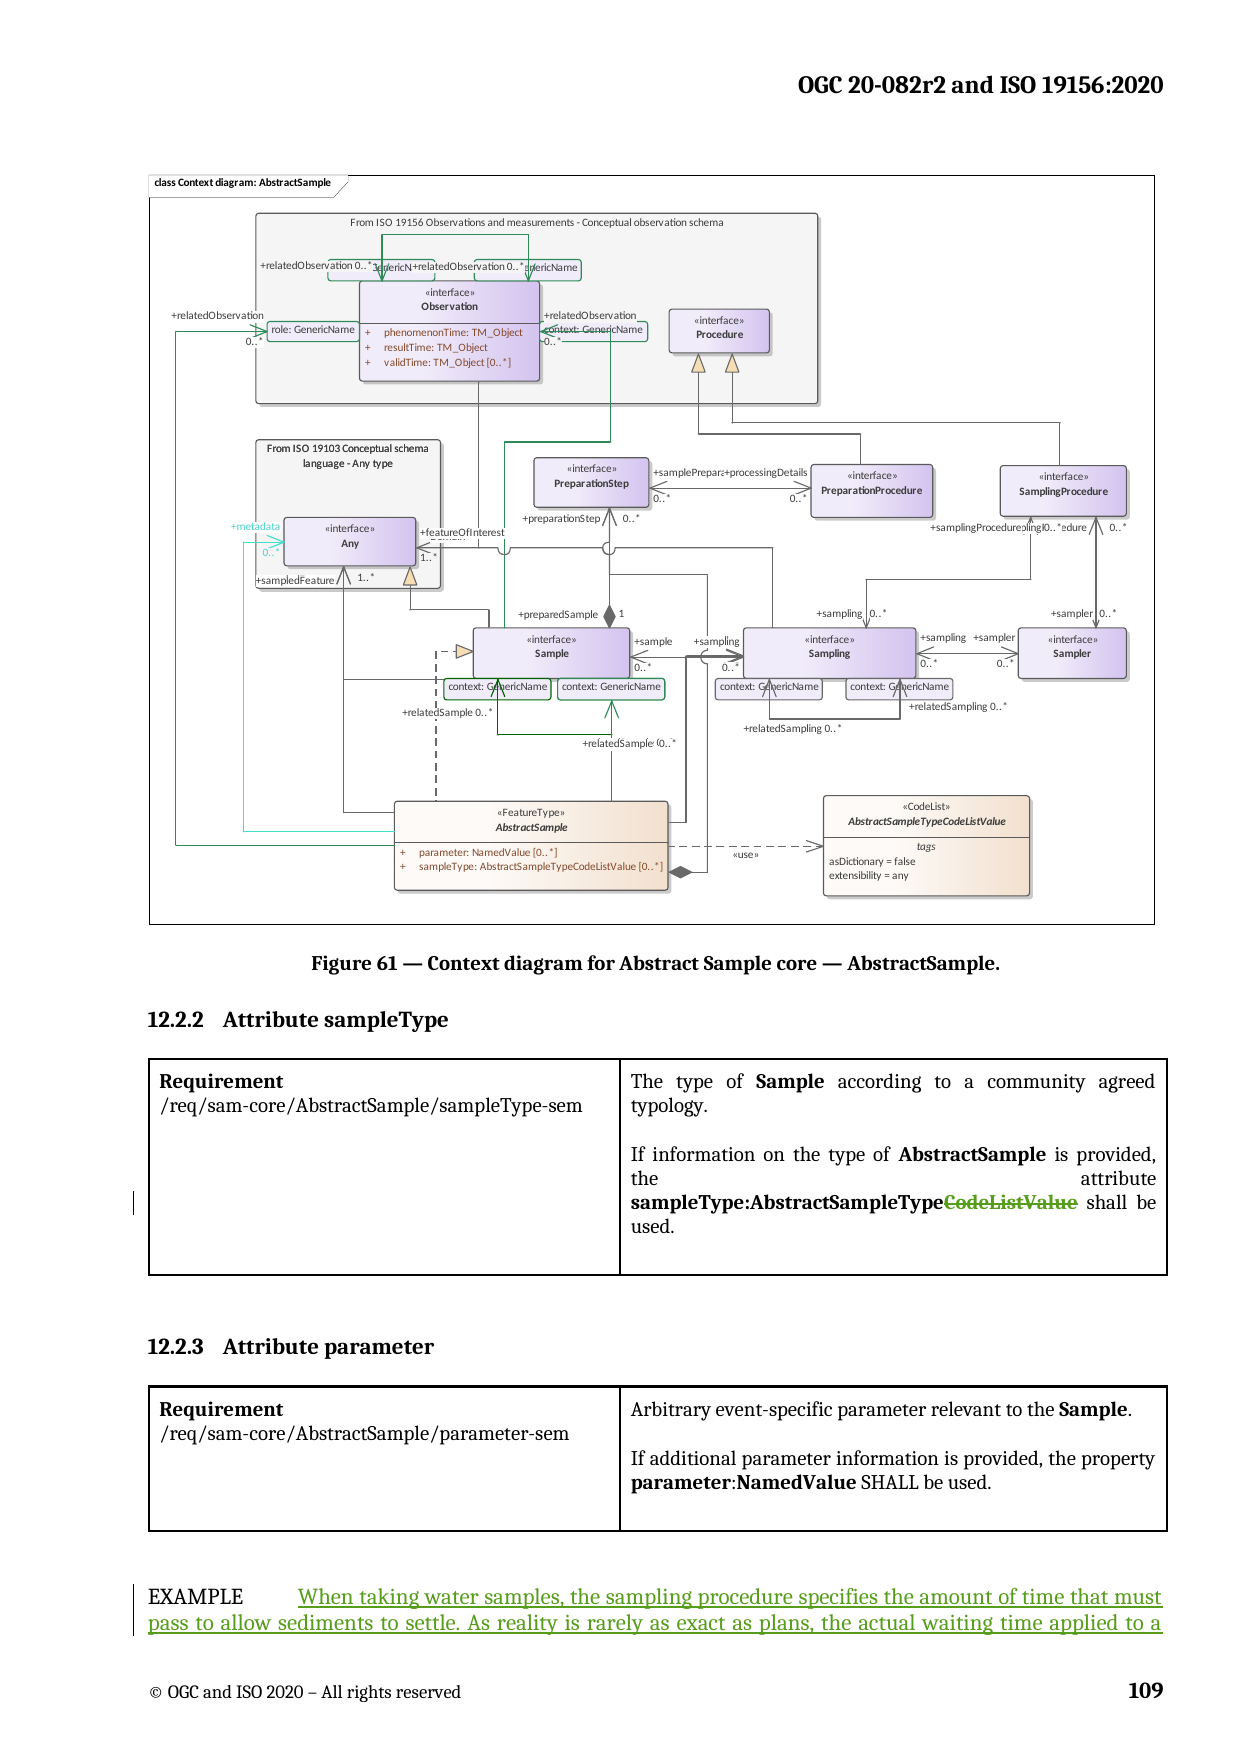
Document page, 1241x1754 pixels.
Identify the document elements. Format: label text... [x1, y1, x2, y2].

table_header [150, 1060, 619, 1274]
subtitle Attribute sampleType [148, 1006, 1163, 1033]
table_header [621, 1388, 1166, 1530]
subtitle Attribute parameter [148, 1334, 1163, 1360]
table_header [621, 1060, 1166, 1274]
text Figure 61 — Context diagram for Abstract Sample core — AbstractSample. [148, 950, 1163, 975]
text EXAMPLE [148, 1584, 1163, 1632]
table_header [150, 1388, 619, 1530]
